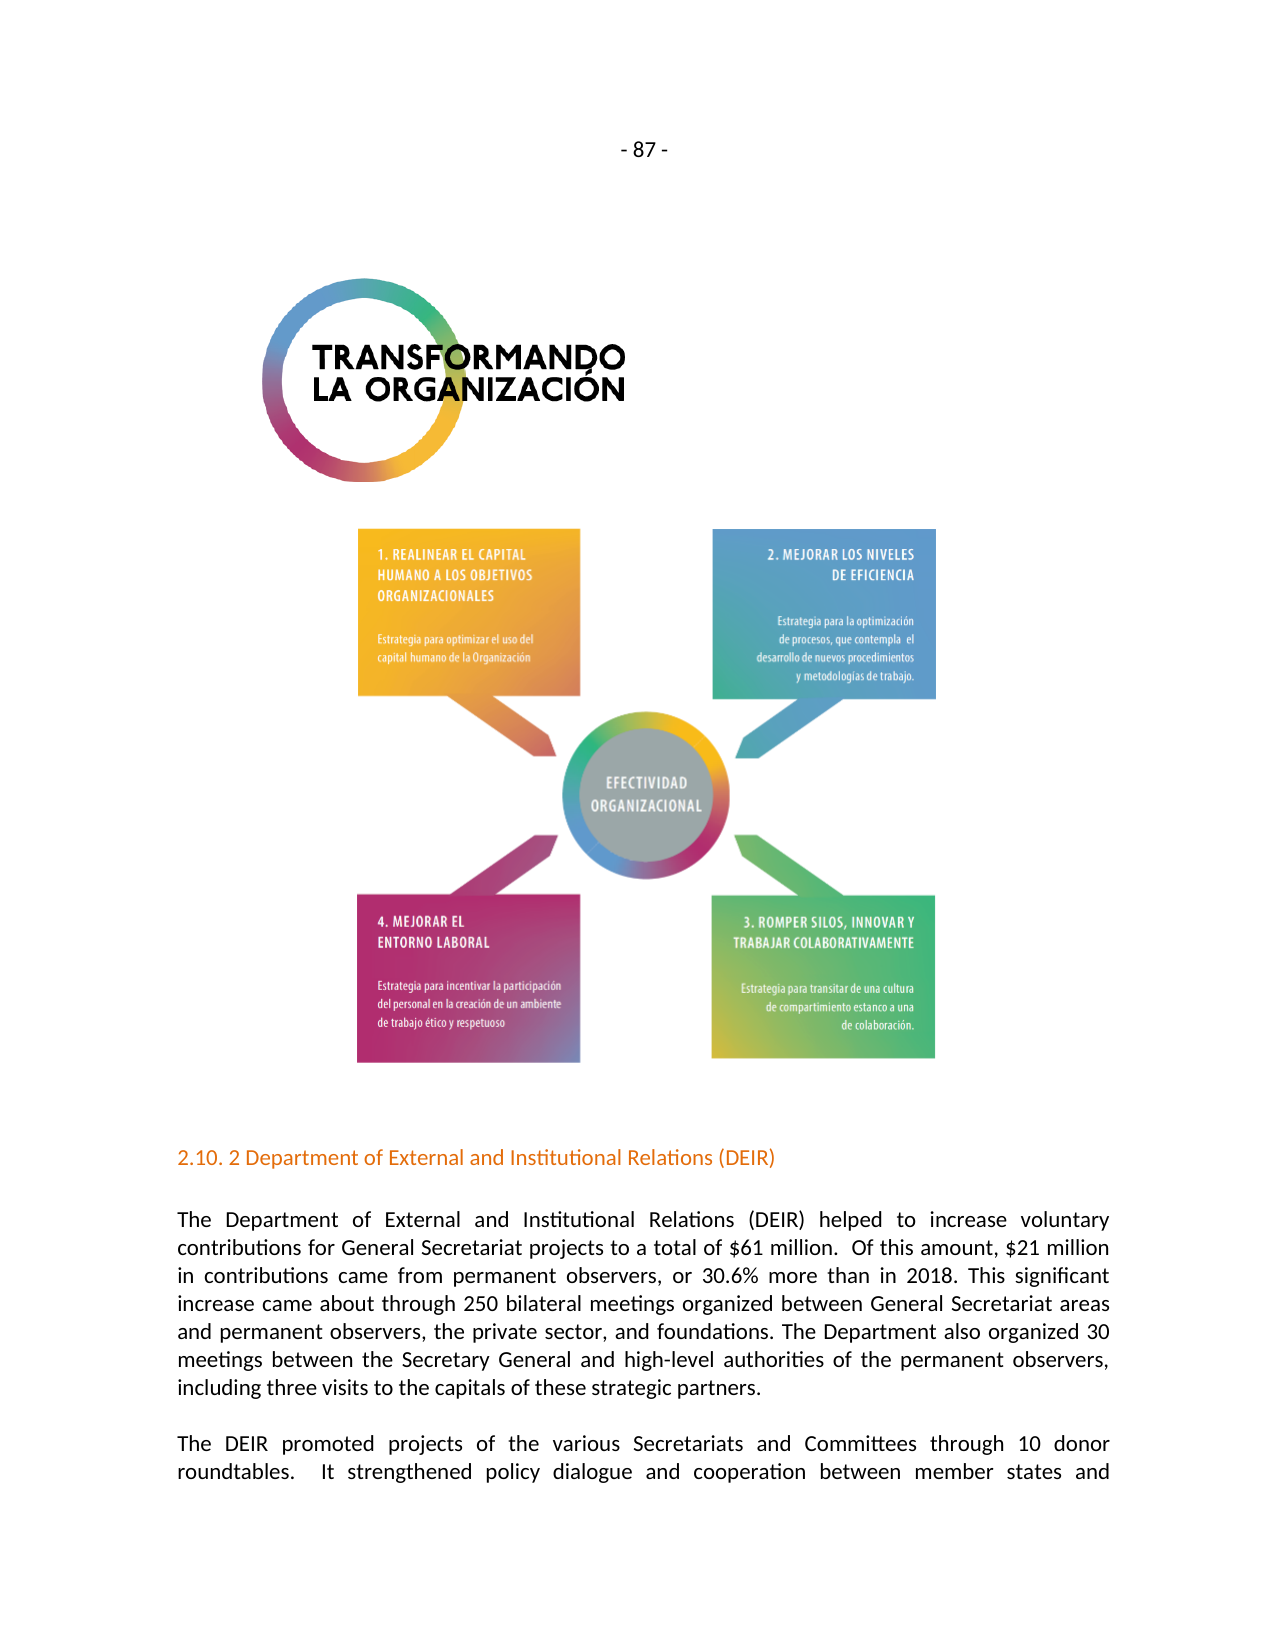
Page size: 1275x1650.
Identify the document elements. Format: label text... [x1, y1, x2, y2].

text The Department of External and Institutional Relations (DEIR) helped to increase voluntary contributions for General Secretariat projects to a total of $61 million. Of this amount, $21 million in contributions came from permanent observers, or 30.6% more than in 2018. This significant increase came about through 250 bilateral meetings organized between General Secretariat areas and permanent observers, the private sector, and foundations. The Department also organized 30 meetings between the Secretary General and high-level authorities of the permanent observers, including three visits to the capitals of these strategic partners. [177, 1205, 1111, 1401]
picture [177, 253, 957, 1090]
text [177, 1429, 1111, 1485]
subtitle 2.10. 2 Department of External and Institutional Relations (DEIR) [177, 1143, 1111, 1171]
